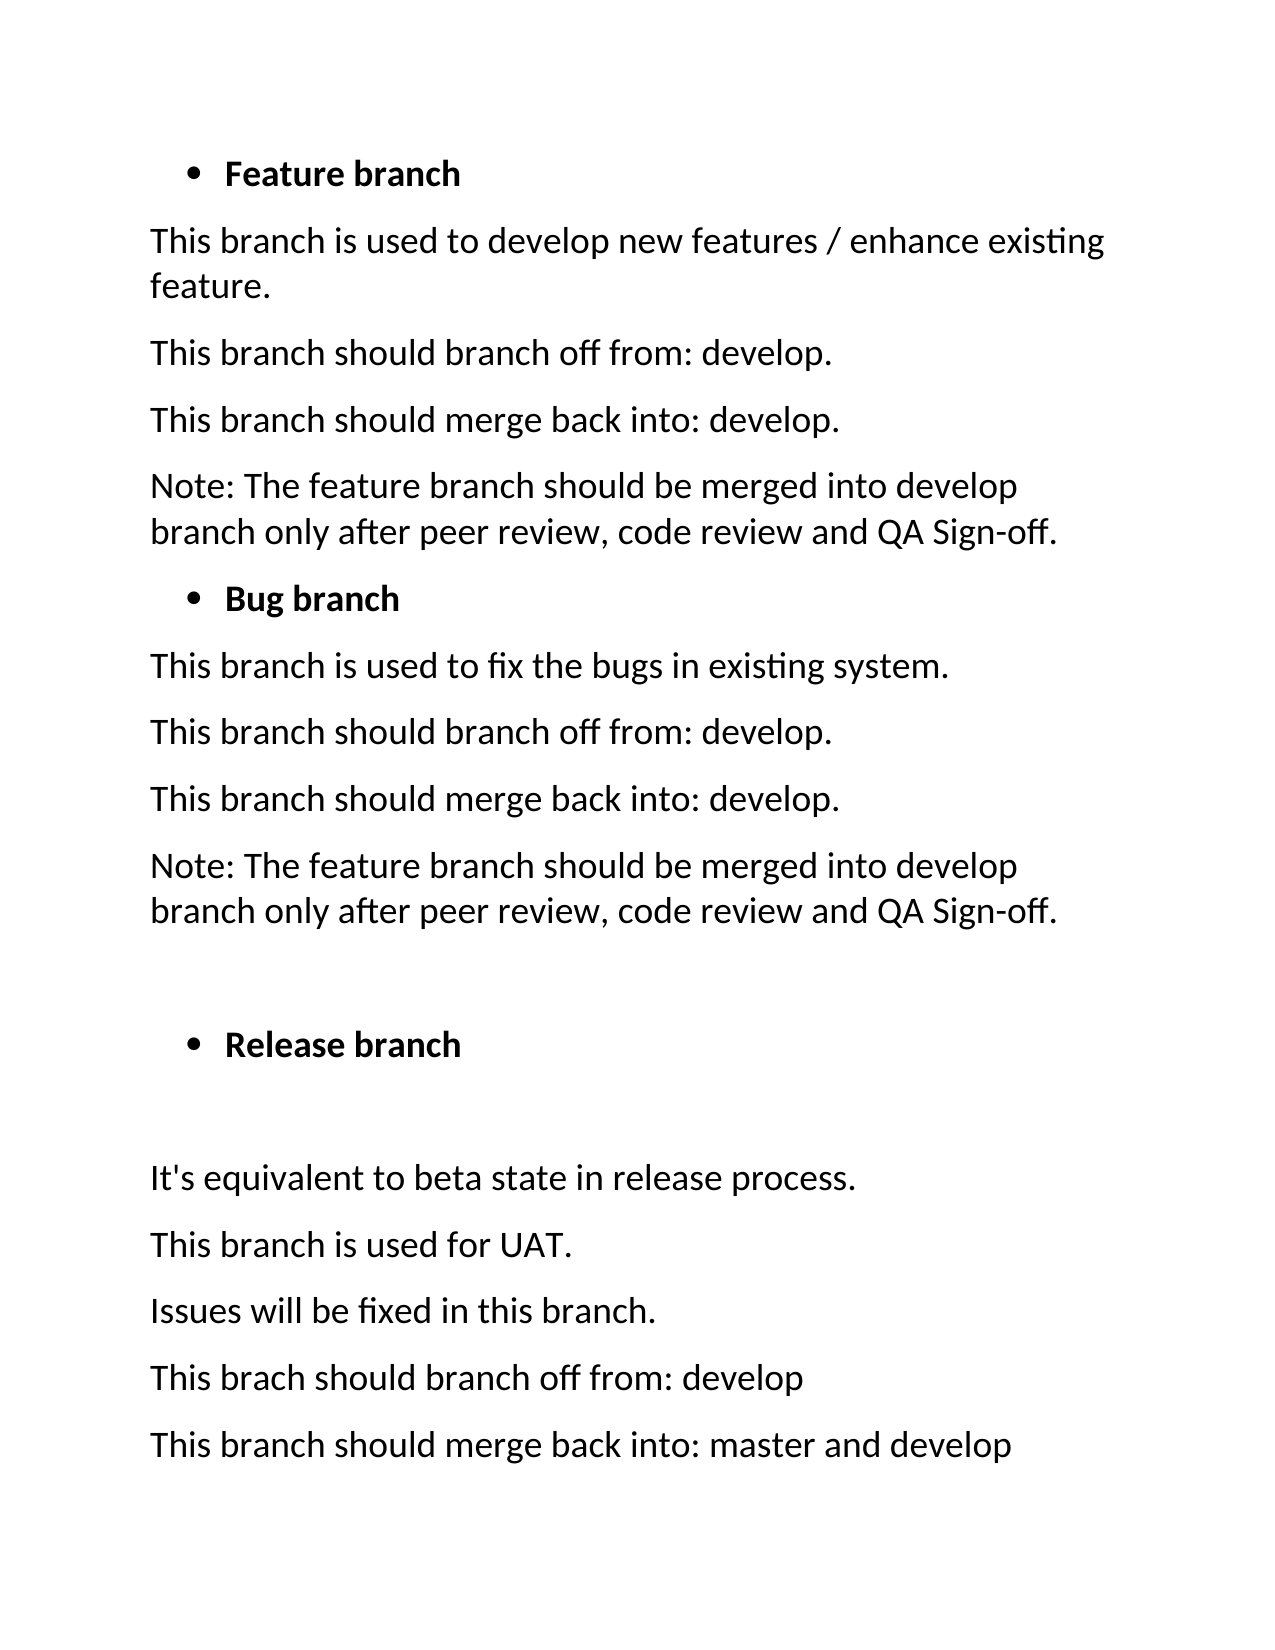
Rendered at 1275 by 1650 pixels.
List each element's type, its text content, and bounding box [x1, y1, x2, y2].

text It's equivalent to beta state in release process. [150, 1154, 1125, 1200]
text This branch should branch off from: develop. [150, 708, 1125, 754]
text This branch is used to fix the bugs in existing system. [150, 642, 1125, 687]
text This brach should branch off from: develop [150, 1354, 1125, 1400]
text Note: The feature branch should be merged into develop branch only after peer review, code review and QA Sign-off. [150, 462, 1125, 554]
text This branch should branch off from: develop. [150, 329, 1125, 375]
list Release branch [187, 1021, 1125, 1067]
text This branch should merge back into: develop. [150, 775, 1125, 821]
text This branch is used to develop new features / enhance existing feature. [150, 217, 1125, 308]
list Feature branch [187, 150, 1125, 196]
list Bug branch [187, 575, 1125, 621]
text This branch should merge back into: master and develop [150, 1421, 1125, 1467]
text Note: The feature branch should be merged into develop branch only after peer review, code review and QA Sign-off. [150, 842, 1125, 933]
text This branch is used for UAT. [150, 1221, 1125, 1267]
text Issues will be fixed in this branch. [150, 1287, 1125, 1333]
text This branch should merge back into: develop. [150, 396, 1125, 442]
